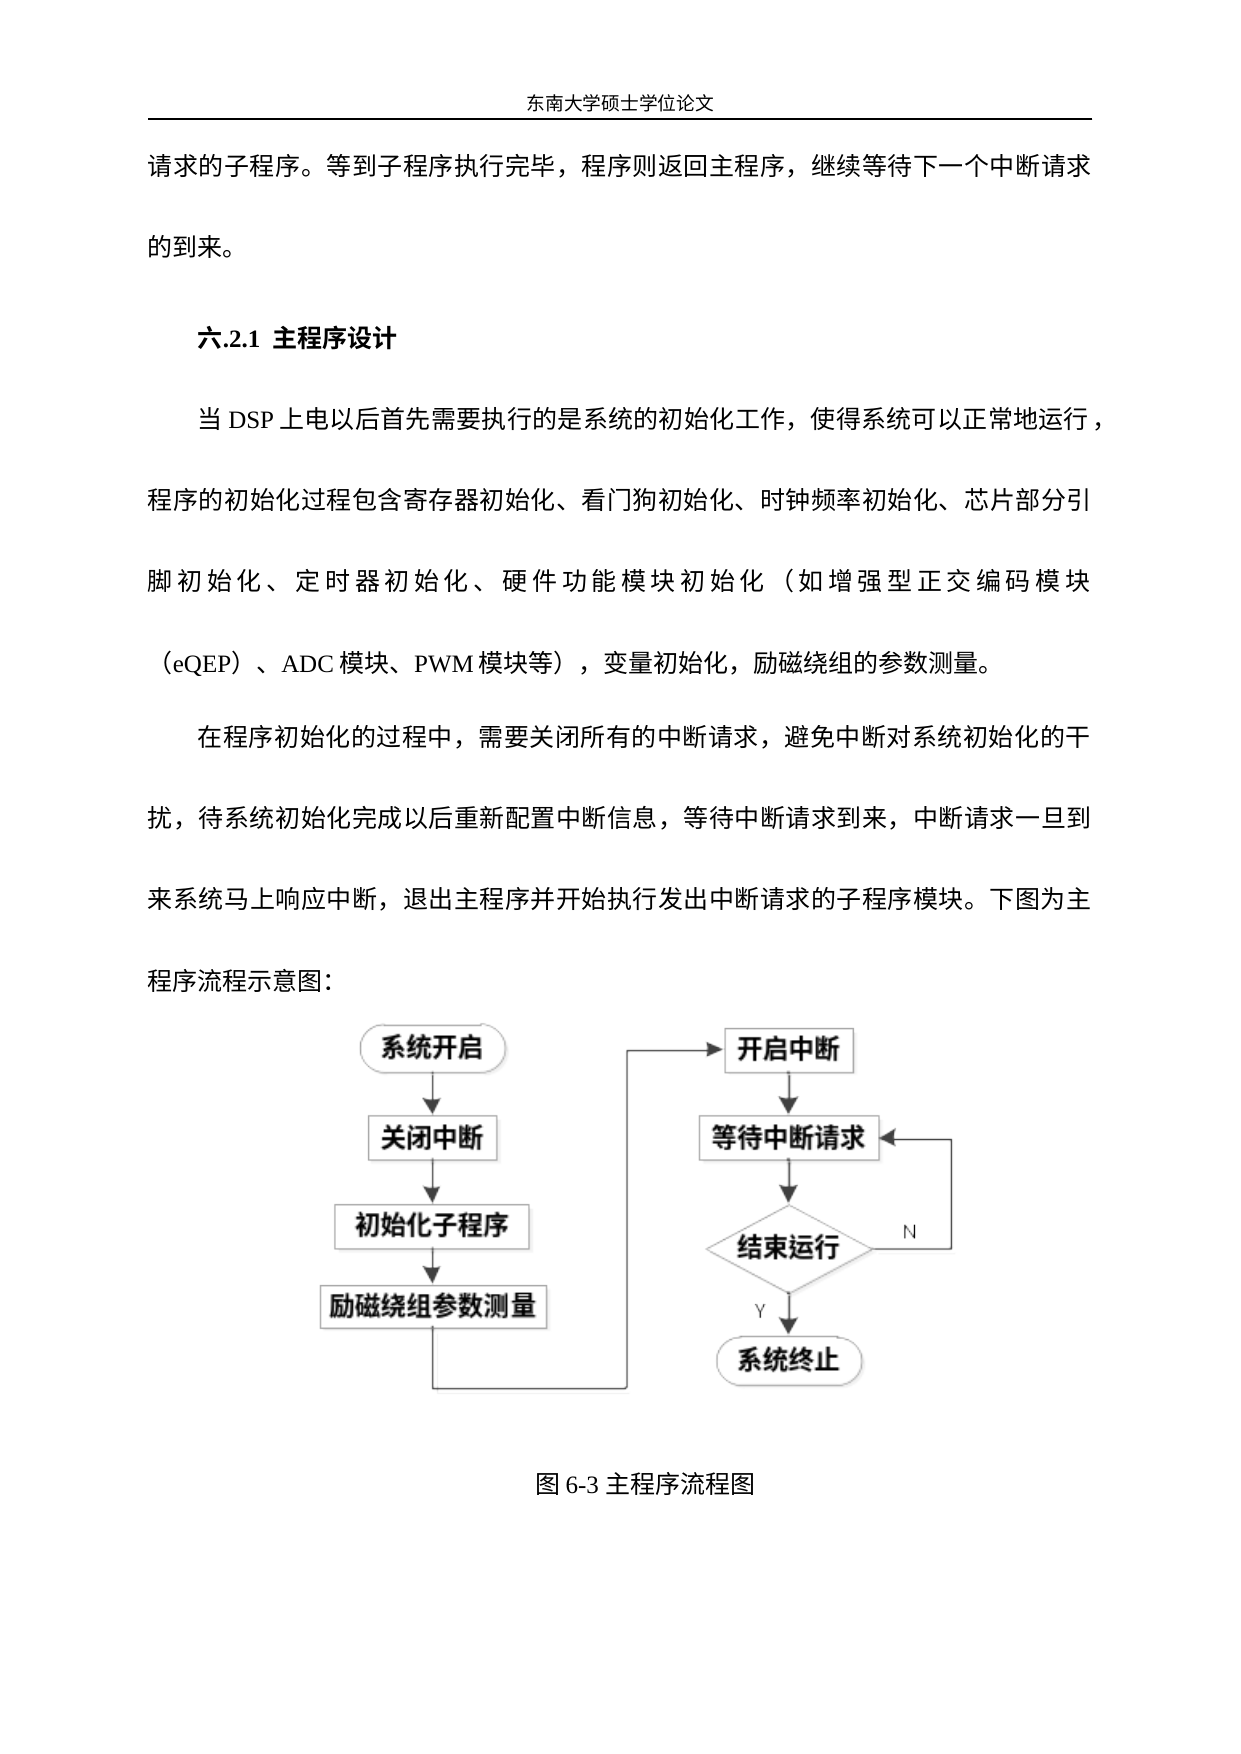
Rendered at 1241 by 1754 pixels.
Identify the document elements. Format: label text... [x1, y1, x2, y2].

subtitle 主程序设计 [148, 304, 1071, 369]
text 在程序初始化的过程中，需要关闭所有的中断请求，避免中断对系统初始化的干扰，待系统初始化完成以后重新配置中断信息，等待中断请求到来，中断请求一旦到来系统马上响应中断，退出主程序并开始执行发出中断请求的子程序模块。下图为主程序流程示意图： [148, 703, 1092, 1012]
text 当DSP上电以后首先需要执行的是系统的初始化工作，使得系统可以正常地运行，程序的初始化过程包含寄存器初始化、看门狗初始化、时钟频率初始化、芯片部分引脚初始化、定时器初始化、硬件功能模块初始化（如增强型正交编码模块（eQEP）、ADC模块、PWM模块等），变量初始化，励磁绕组的参数测量。 [148, 385, 1092, 694]
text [148, 132, 1092, 278]
text 图6-3 主程序流程图 [148, 1450, 1092, 1515]
